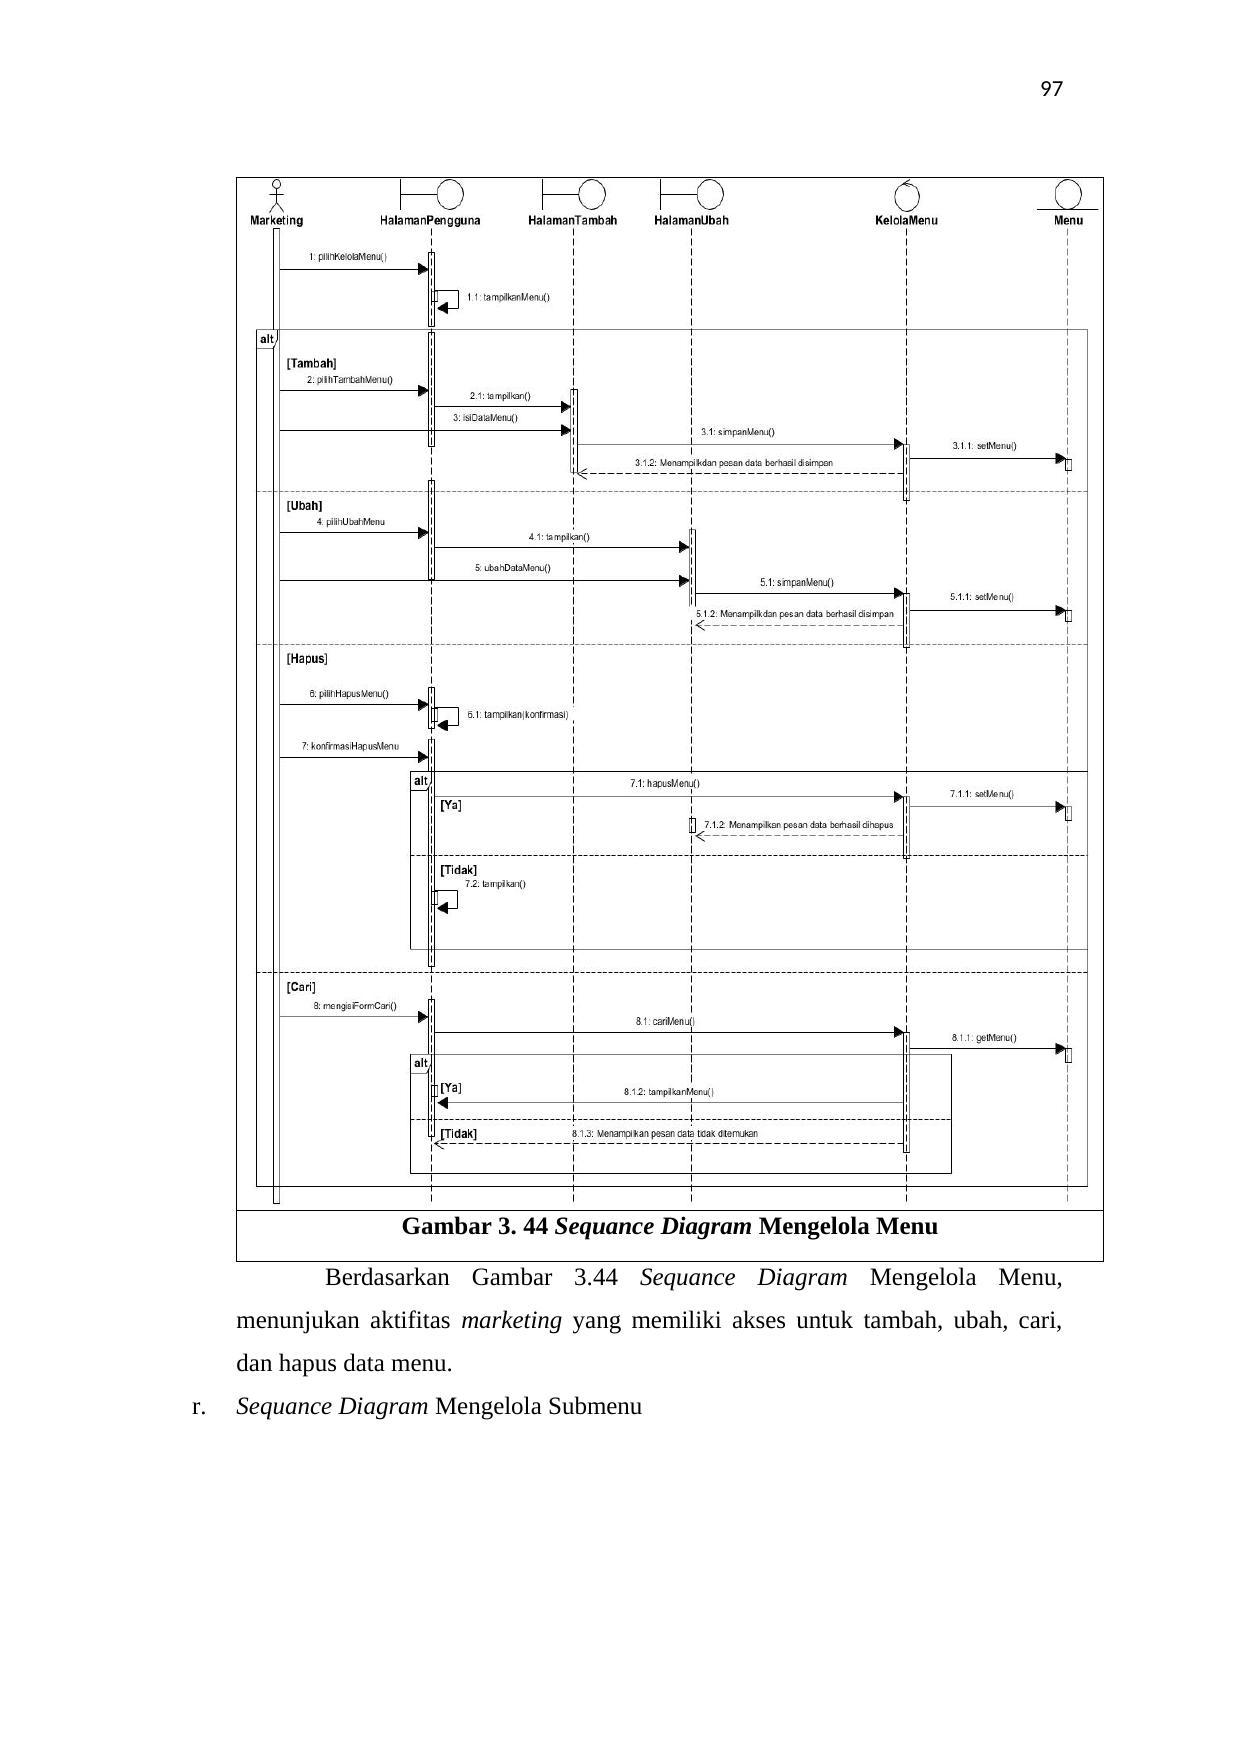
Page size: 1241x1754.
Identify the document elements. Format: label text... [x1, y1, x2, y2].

text Berdasarkan Gambar 3.44 Sequance Diagram Mengelola Menu, menunjukan aktifitas marketing yang memiliki akses untuk tambah, ubah, cari, dan hapus data menu. [236, 1262, 1063, 1377]
table_header [237, 178, 1103, 1210]
list Sequance Diagram Mengelola Submenu [192, 1391, 1063, 1420]
table_cell Gambar 3. 44 Sequance Diagram Mengelola Menu [237, 1211, 1103, 1261]
